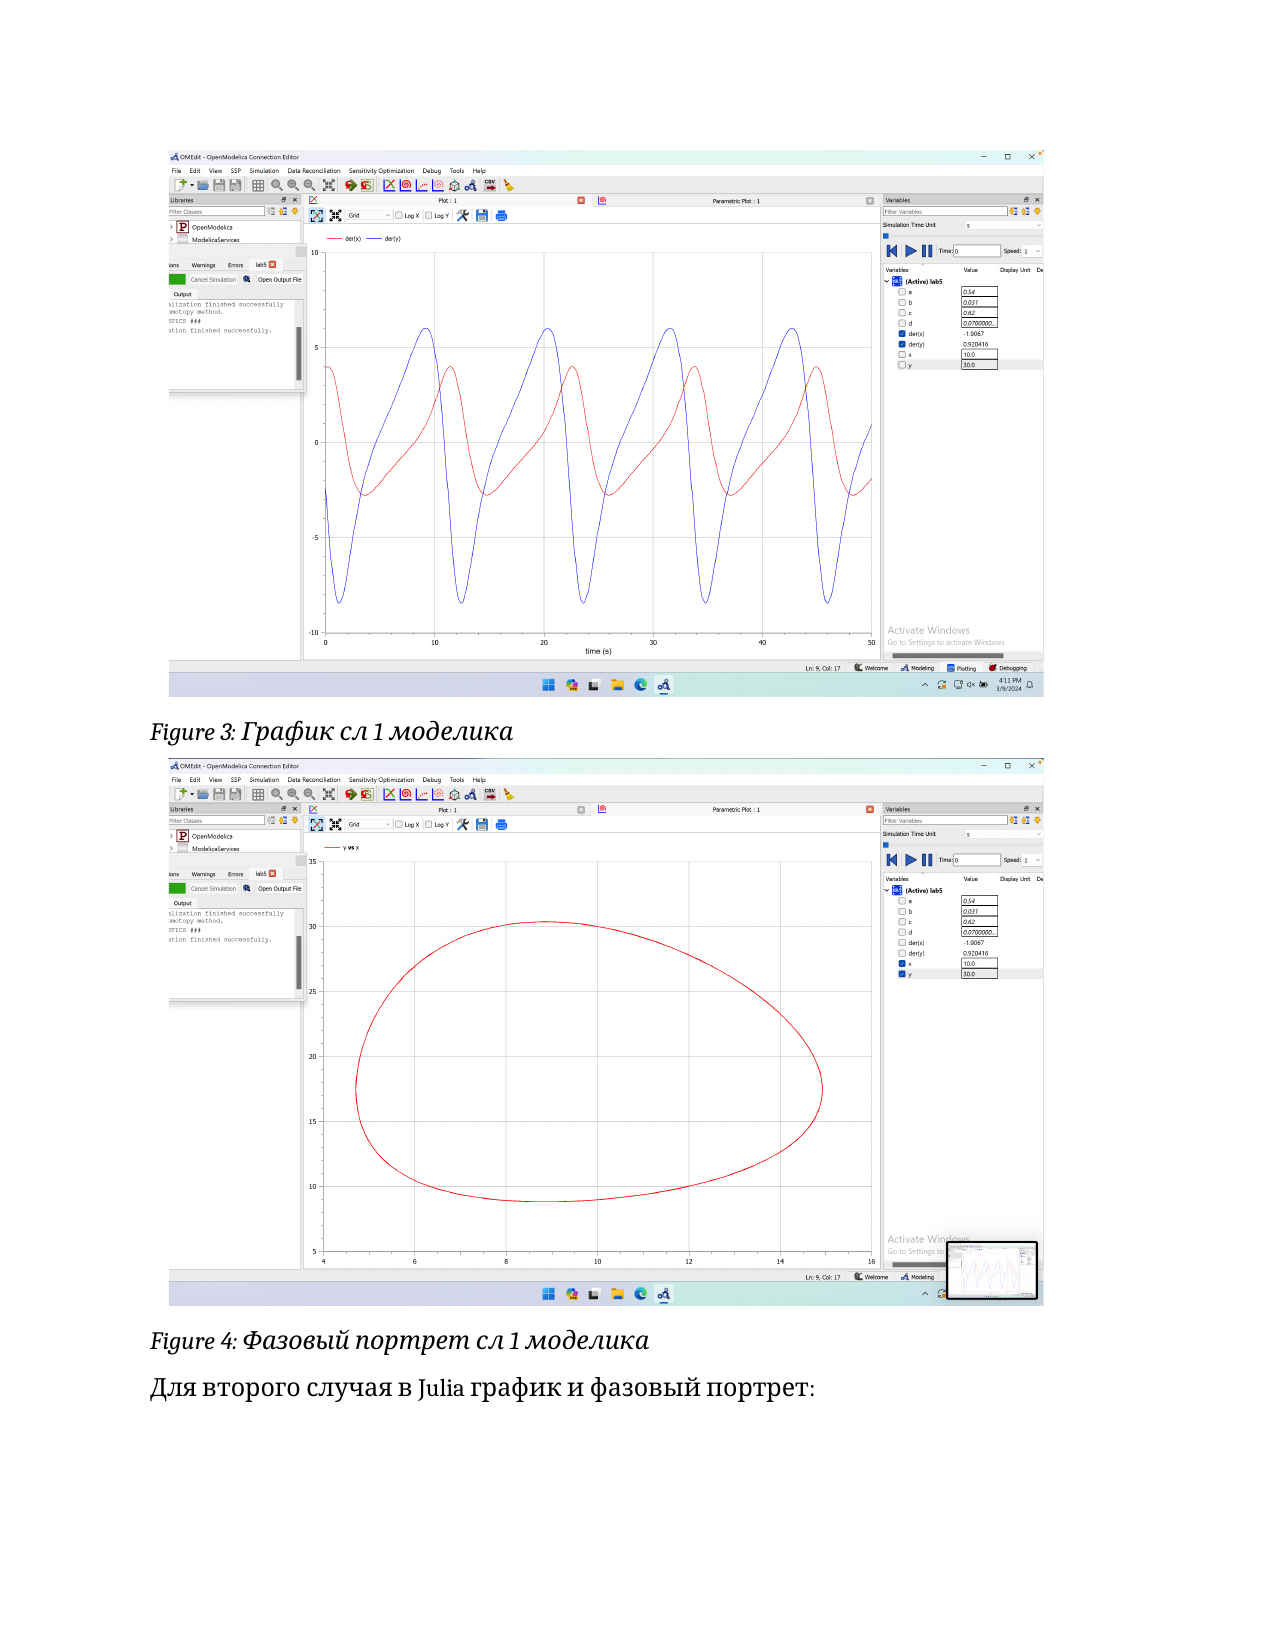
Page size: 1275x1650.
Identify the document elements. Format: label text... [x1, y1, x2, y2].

text Figure 3: График сл 1 моделика [150, 718, 1125, 746]
text Figure 4: Фазовый портрет сл 1 моделика [150, 1327, 1125, 1355]
picture [168, 150, 1044, 697]
picture [168, 758, 1044, 1306]
text Для второго случая в Julia график и фазовый портрет: [150, 1374, 1125, 1403]
